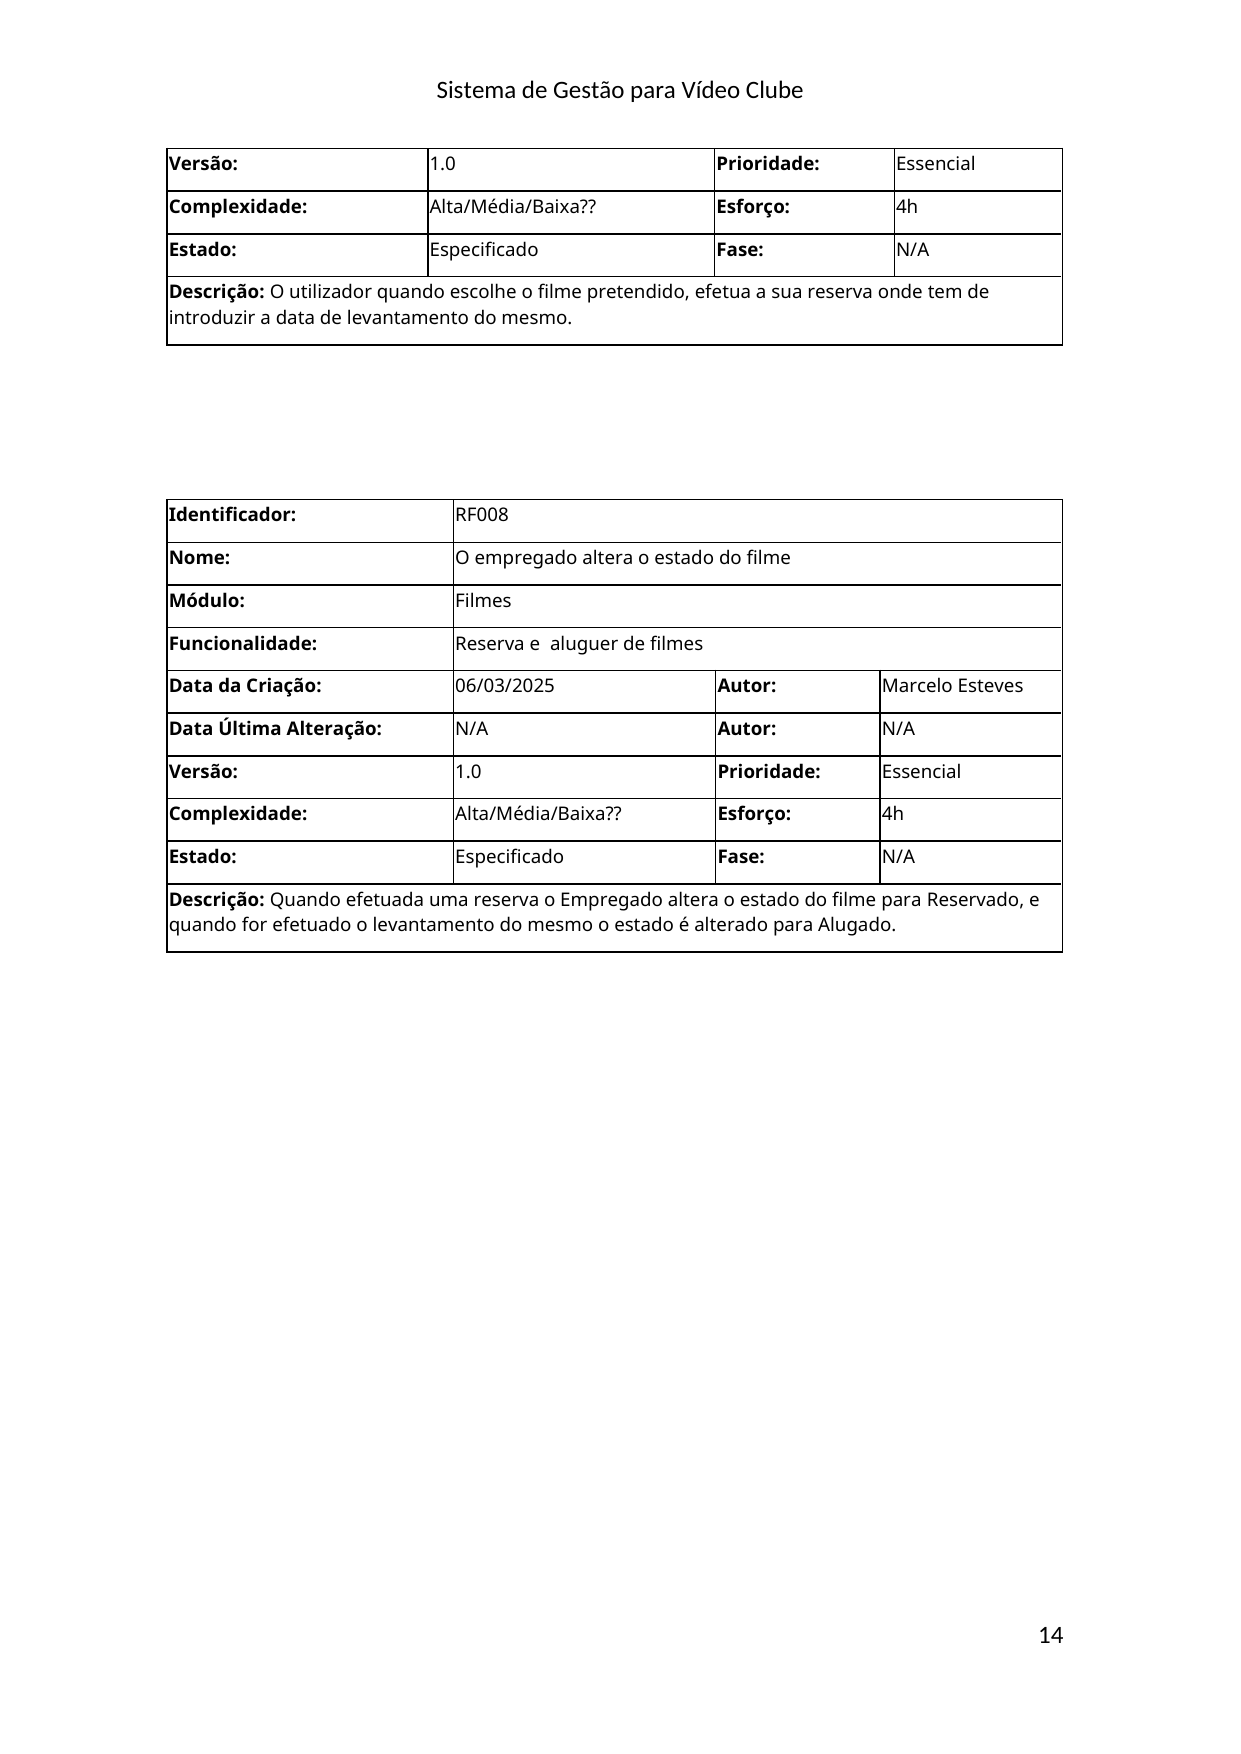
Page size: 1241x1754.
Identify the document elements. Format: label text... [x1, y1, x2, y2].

table_cell Fase: [715, 235, 894, 276]
table_cell Versão: [168, 757, 453, 798]
table_cell Versão: [168, 149, 427, 190]
table_cell Descrição: O utilizador quando escolhe o filme pretendido, efetua a sua reserva onde tem de introduzir a data de levantamento do mesmo. [168, 276, 1062, 344]
table_cell Especificado [429, 235, 714, 276]
table_cell Essencial [895, 149, 1062, 190]
table_cell Esforço: [715, 192, 894, 233]
table_cell Essencial [881, 755, 1062, 798]
table_cell Marcelo Esteves [881, 670, 1062, 712]
table_cell Funcionalidade: [168, 628, 453, 669]
table_cell Data da Criação: [168, 671, 453, 712]
table_cell Descrição: Quando efetuada uma reserva o Empregado altera o estado do filme para Reservado, e quando for efetuado o levantamento do mesmo o estado é alterado para Alugado. [168, 883, 1062, 951]
table_cell Reserva e aluguer de filmes [454, 627, 1062, 669]
table_cell N/A [881, 840, 1062, 883]
table_header RF008 [454, 500, 1062, 541]
table_cell Estado: [168, 235, 427, 276]
table_cell Data Última Alteração: [168, 714, 453, 755]
table_cell Esforço: [716, 799, 879, 840]
table_cell Complexidade: [168, 799, 453, 840]
table_cell Prioridade: [716, 757, 879, 798]
table_cell Filmes [454, 584, 1062, 627]
table_cell Complexidade: [168, 192, 427, 233]
table_cell 4h [895, 190, 1062, 233]
table_cell Alta/Média/Baixa?? [454, 799, 715, 840]
table_cell Autor: [716, 714, 879, 755]
table_cell 1.0 [454, 757, 715, 798]
table_cell N/A [881, 712, 1062, 755]
table_cell Especificado [454, 842, 715, 883]
table_cell Prioridade: [715, 149, 894, 190]
table_cell N/A [895, 233, 1062, 276]
table_cell Alta/Média/Baixa?? [429, 192, 714, 233]
table_cell Autor: [716, 671, 879, 712]
table_cell Estado: [168, 842, 453, 883]
table_cell Fase: [716, 842, 879, 883]
table_cell 1.0 [429, 149, 714, 190]
table_header Identificador: [168, 500, 453, 541]
table_cell Nome: [168, 543, 453, 584]
table_cell Módulo: [168, 586, 453, 627]
table_cell O empregado altera o estado do filme [454, 541, 1062, 584]
table_cell 06/03/2025 [454, 671, 715, 712]
table_cell N/A [454, 714, 715, 755]
table_cell 4h [881, 798, 1062, 840]
